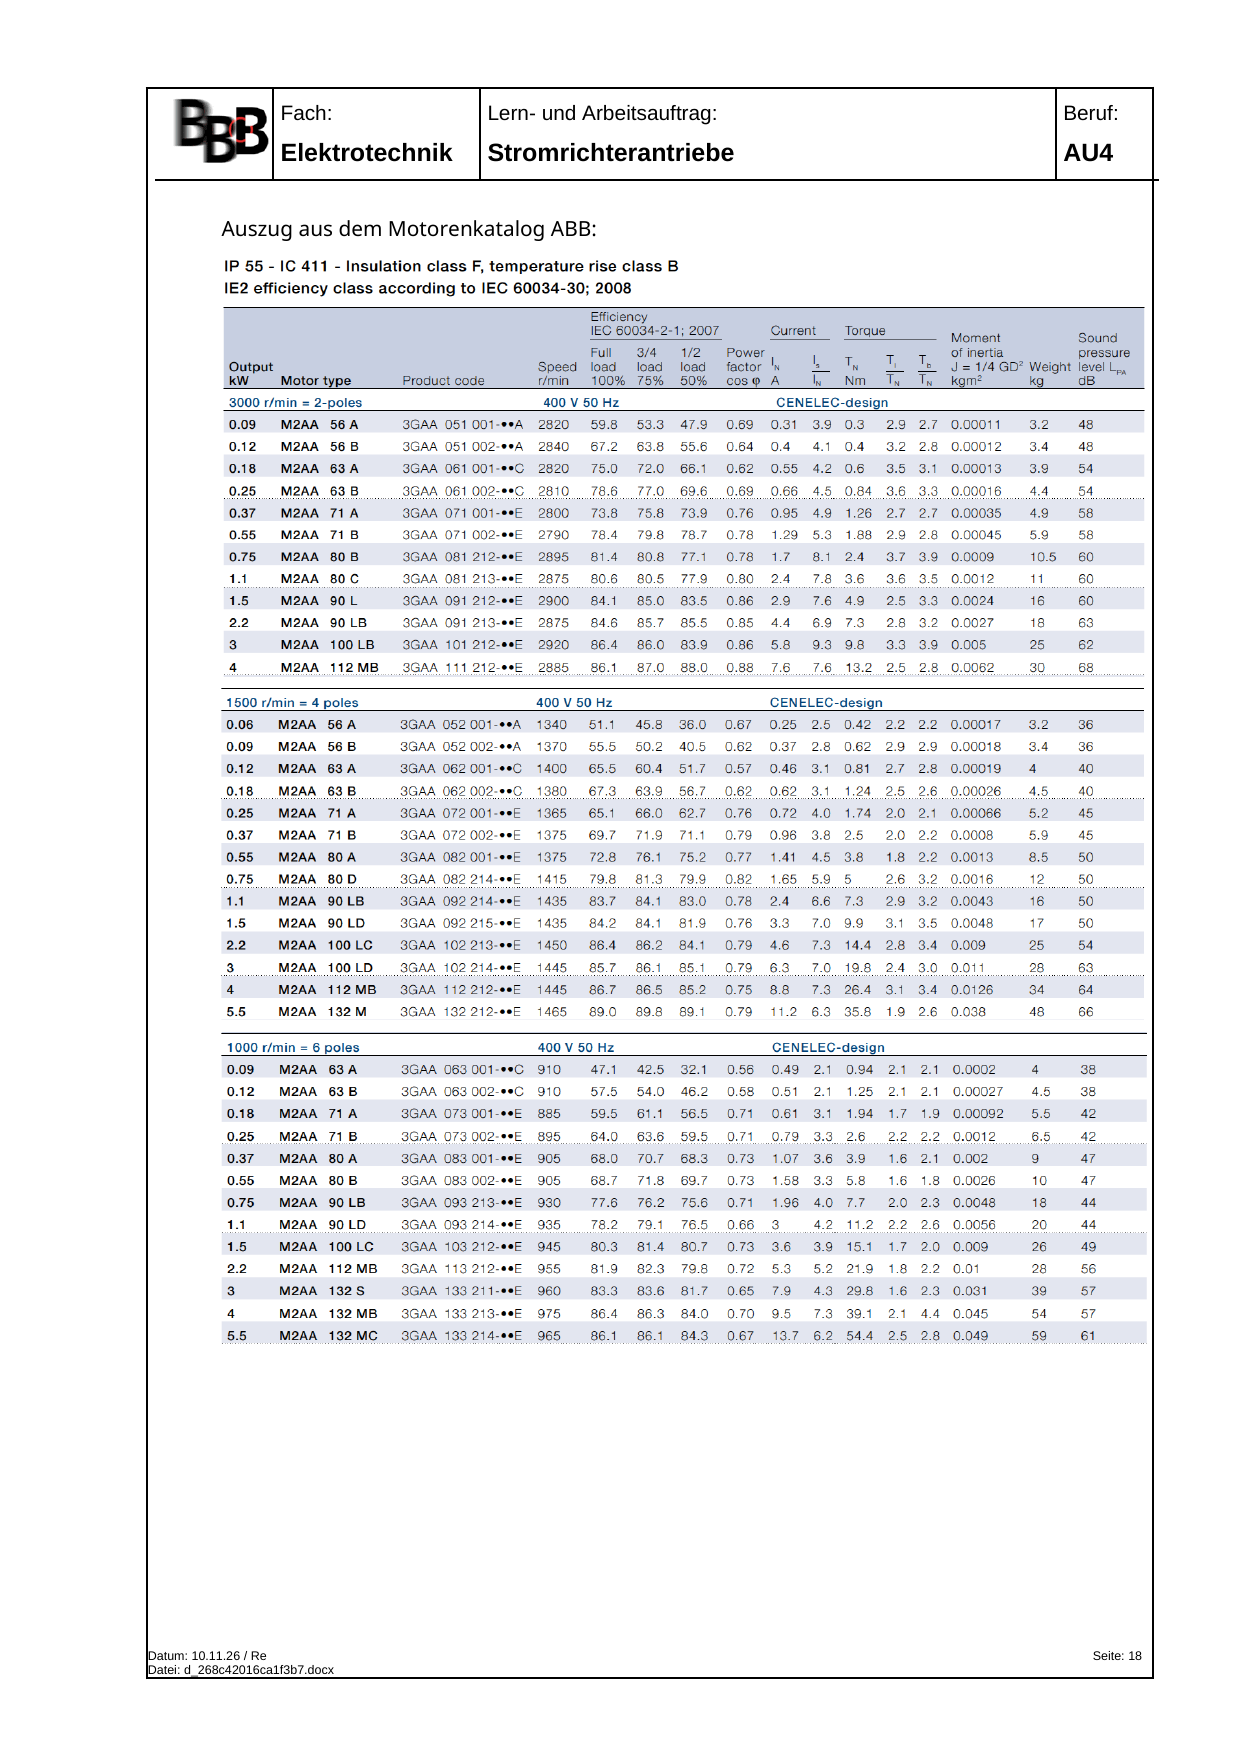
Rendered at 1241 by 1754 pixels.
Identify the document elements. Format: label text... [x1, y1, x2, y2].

picture [221, 1032, 1147, 1344]
picture [221, 688, 1144, 1020]
picture [170, 95, 270, 165]
text Auszug aus dem Motorenkatalog ABB: [221, 214, 1152, 242]
picture [221, 255, 1145, 677]
